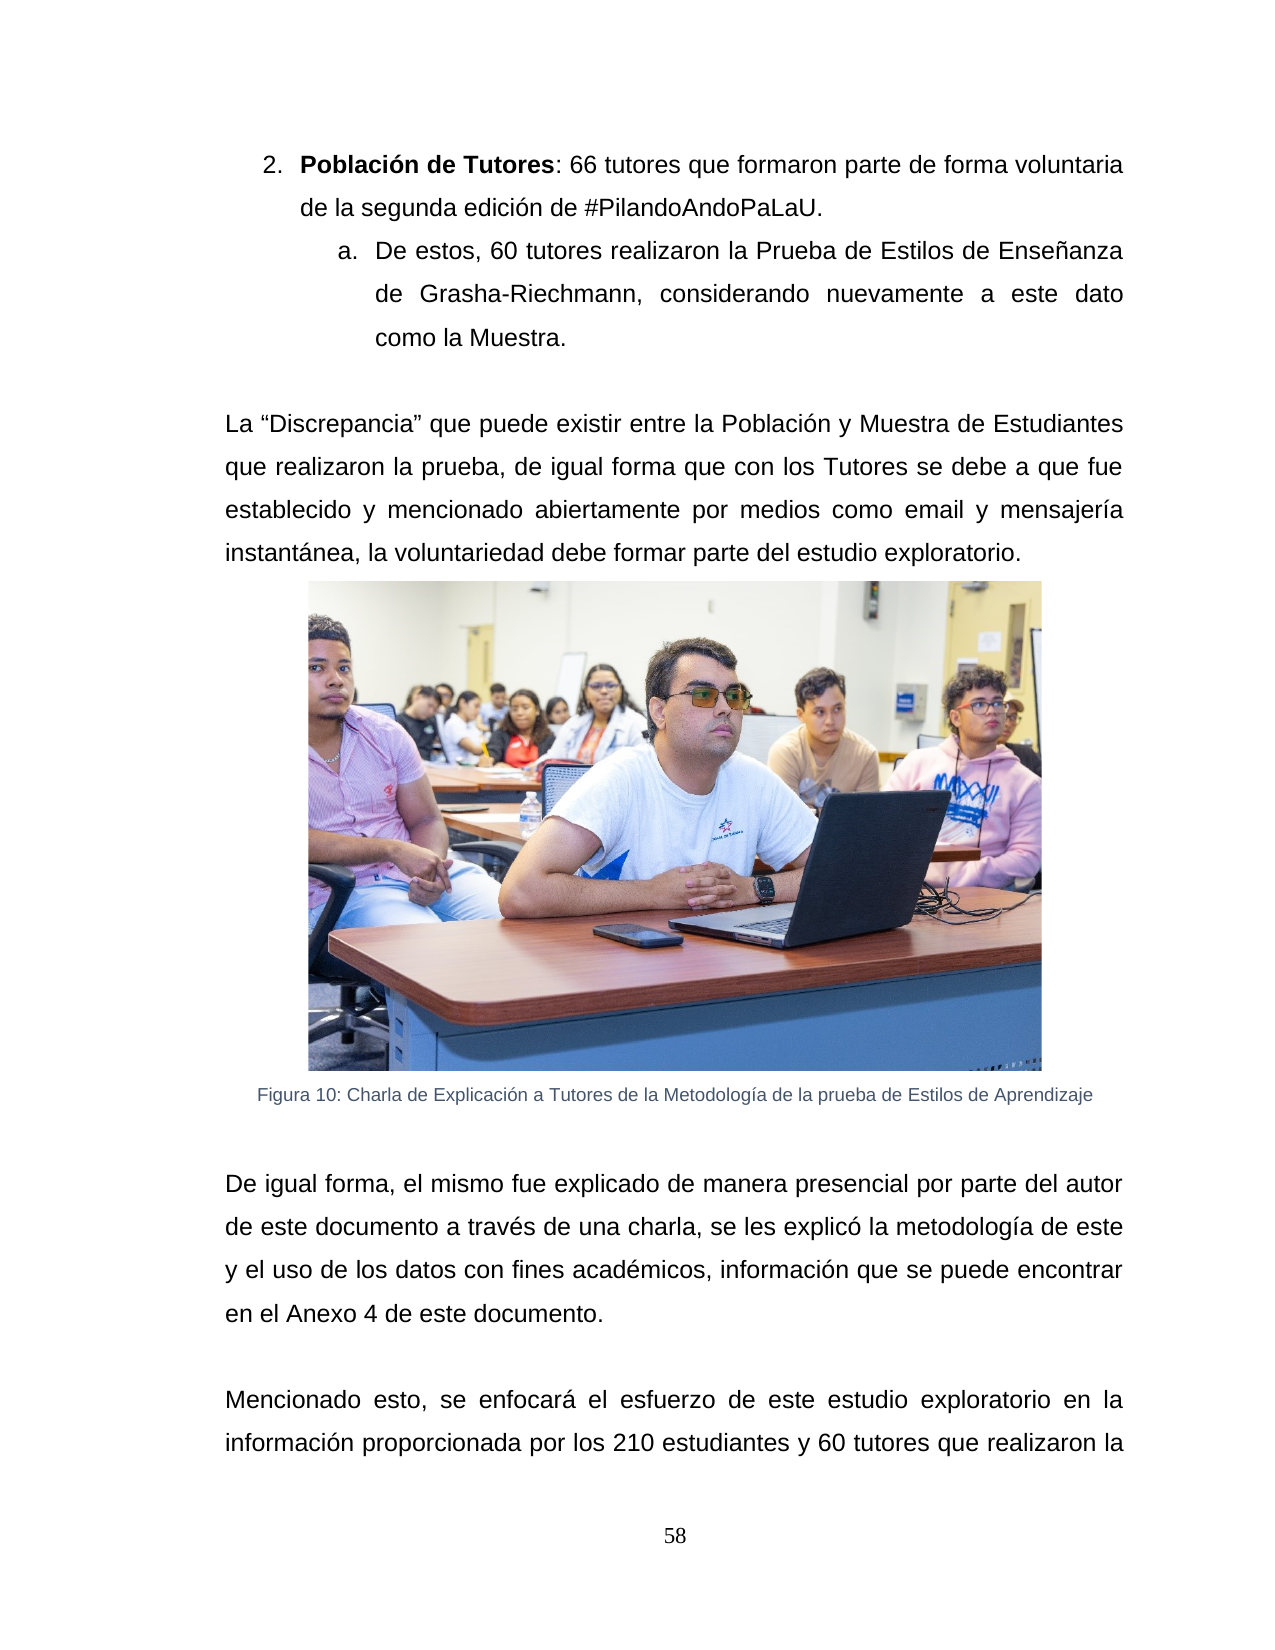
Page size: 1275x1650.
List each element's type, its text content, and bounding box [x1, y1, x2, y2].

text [225, 1385, 1125, 1457]
text La “Discrepancia” que puede existir entre la Población y Muestra de Estudiantes que realizaron la prueba, de igual forma que con los Tutores se debe a que fue establecido y mencionado abiertamente por medios como email y mensajería instantánea, la voluntariedad debe formar parte del estudio exploratorio. [225, 409, 1125, 567]
list De estos, 60 tutores realizaron la Prueba de Estilos de Enseñanza de Grasha-Riechmann, considerando nuevamente a este dato como la Muestra. [337, 236, 1125, 351]
picture [308, 581, 1042, 1071]
text De igual forma, el mismo fue explicado de manera presencial por parte del autor de este documento a través de una charla, se les explicó la metodología de este y el uso de los datos con fines académicos, información que se puede encontrar en el Anexo 4 de este documento. [225, 1169, 1125, 1327]
list Población de Tutores: 66 tutores que formaron parte de forma voluntaria de la segunda edición de #PilandoAndoPaLaU. [262, 150, 1125, 222]
text Figura 10: Charla de Explicación a Tutores de la Metodología de la prueba de Estilos de Aprendizaje [225, 1084, 1125, 1105]
